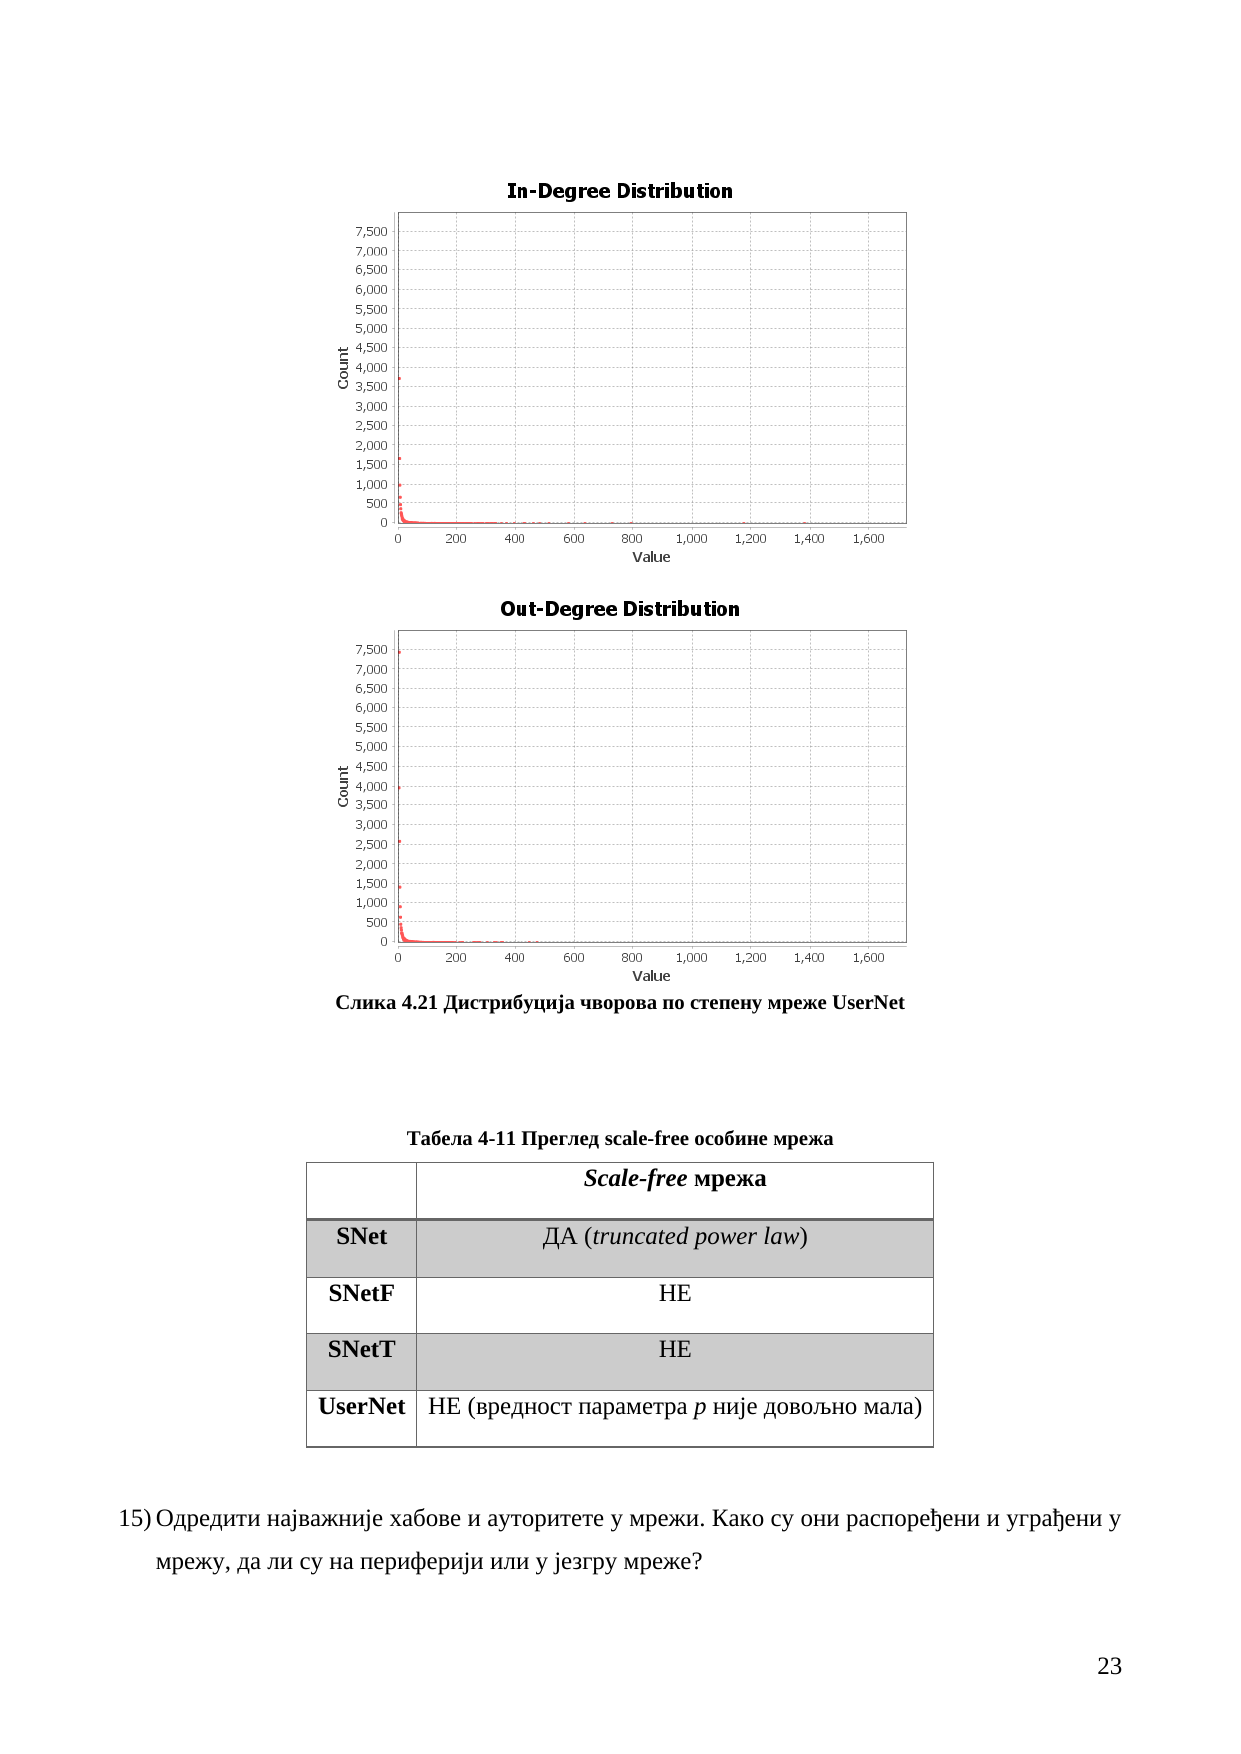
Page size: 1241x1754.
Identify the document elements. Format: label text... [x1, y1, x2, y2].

table_cell НЕ [417, 1278, 933, 1333]
table_header [307, 1163, 416, 1218]
table_cell SNetF [307, 1278, 416, 1333]
table_cell ДА (truncated power law) [417, 1221, 933, 1277]
table_cell НЕ (вредност параметра p није довољно мала) [417, 1391, 933, 1446]
table_header Scale-free мрежа [417, 1163, 933, 1218]
table_cell SNetT [307, 1334, 416, 1390]
table_cell UserNet [307, 1391, 416, 1446]
picture [323, 177, 917, 572]
table_cell НЕ [417, 1334, 933, 1390]
picture [323, 595, 917, 991]
list Одредити најважније хабове и ауторитете у мрежи. Како су они распоређени и уграђени у мрежу, да ли су на периферији или у језгру мреже? [118, 1503, 1122, 1575]
table_cell SNet [307, 1221, 416, 1277]
